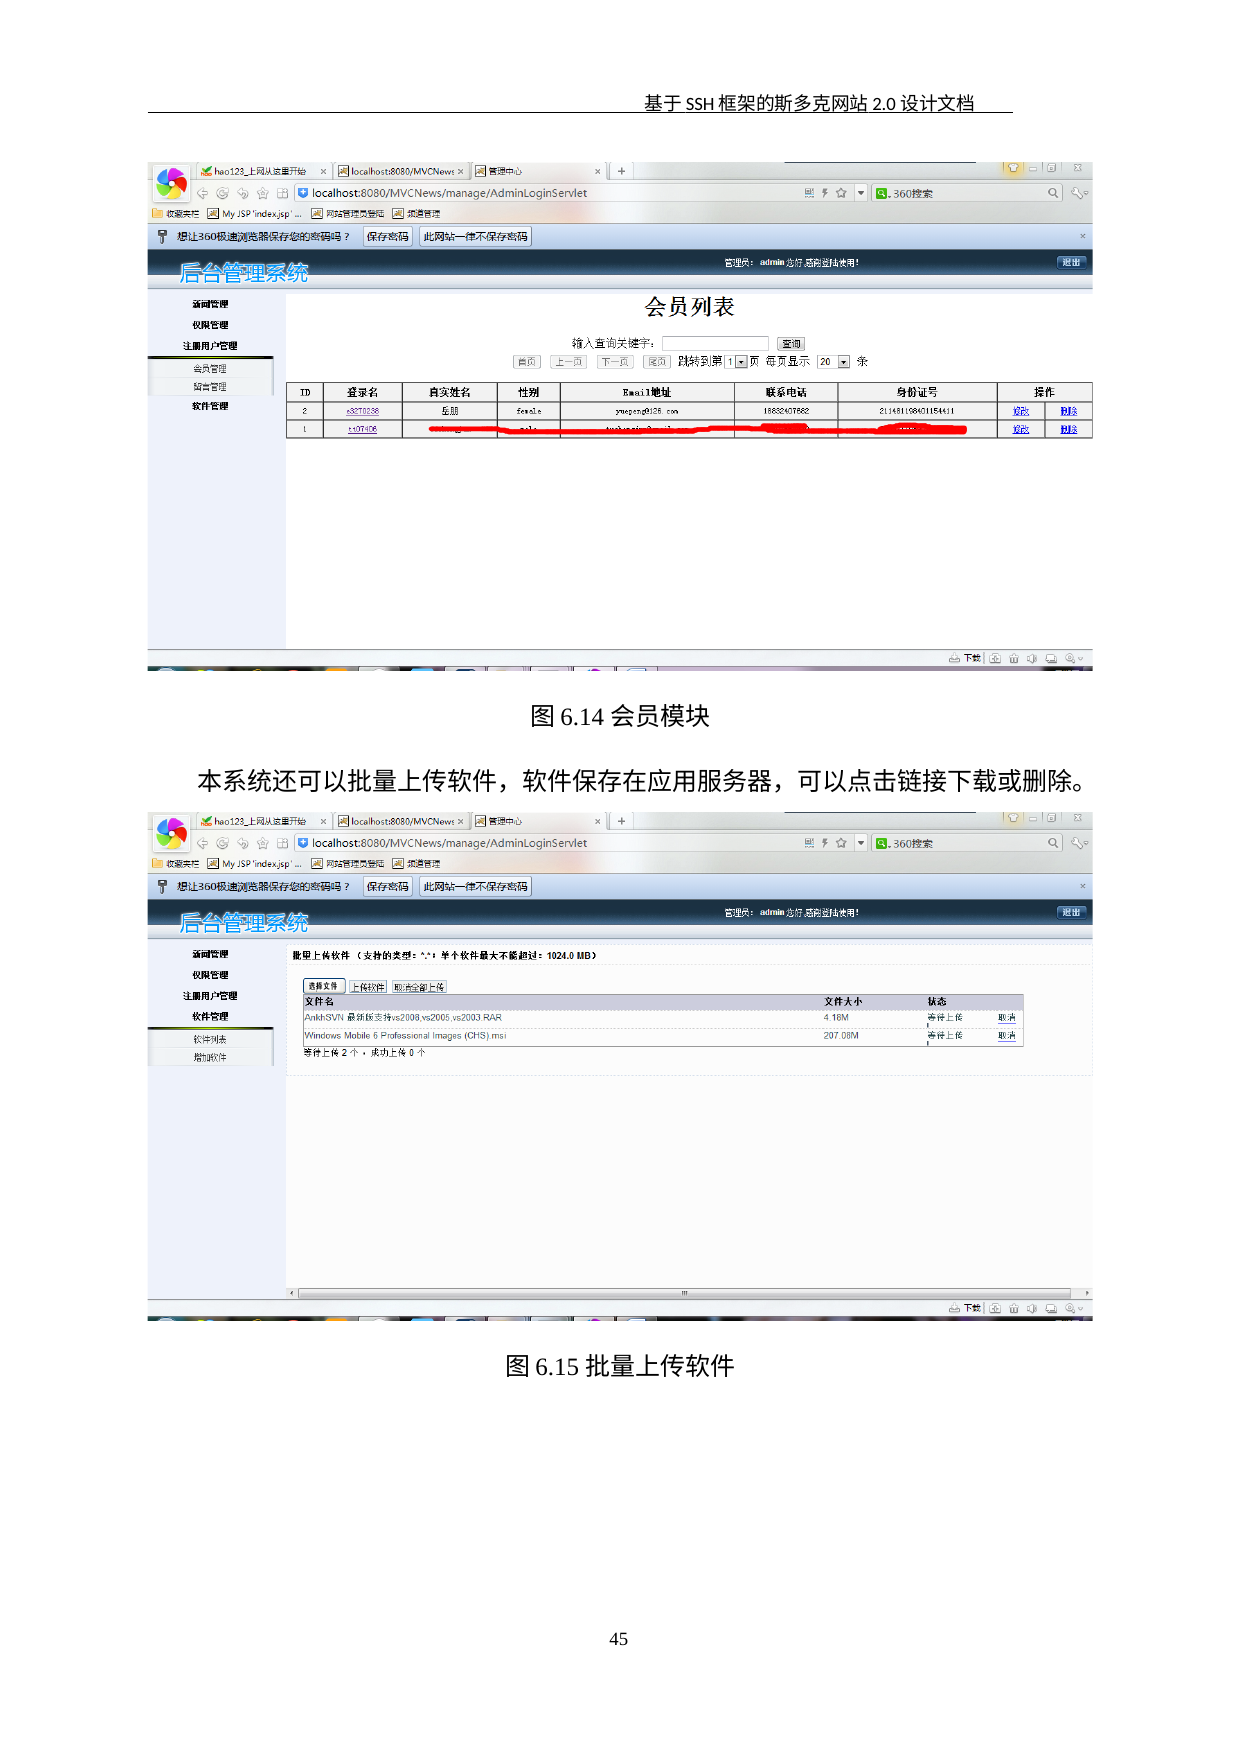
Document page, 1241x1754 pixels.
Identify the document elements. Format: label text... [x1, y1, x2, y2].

text 图6.14 会员模块 [148, 682, 1092, 747]
text 本系统还可以批量上传软件，软件保存在应用服务器，可以点击链接下载或删除。 [148, 747, 1092, 812]
text 图6.15 批量上传软件 [148, 1332, 1092, 1397]
picture [147, 162, 1093, 671]
picture [147, 812, 1093, 1321]
